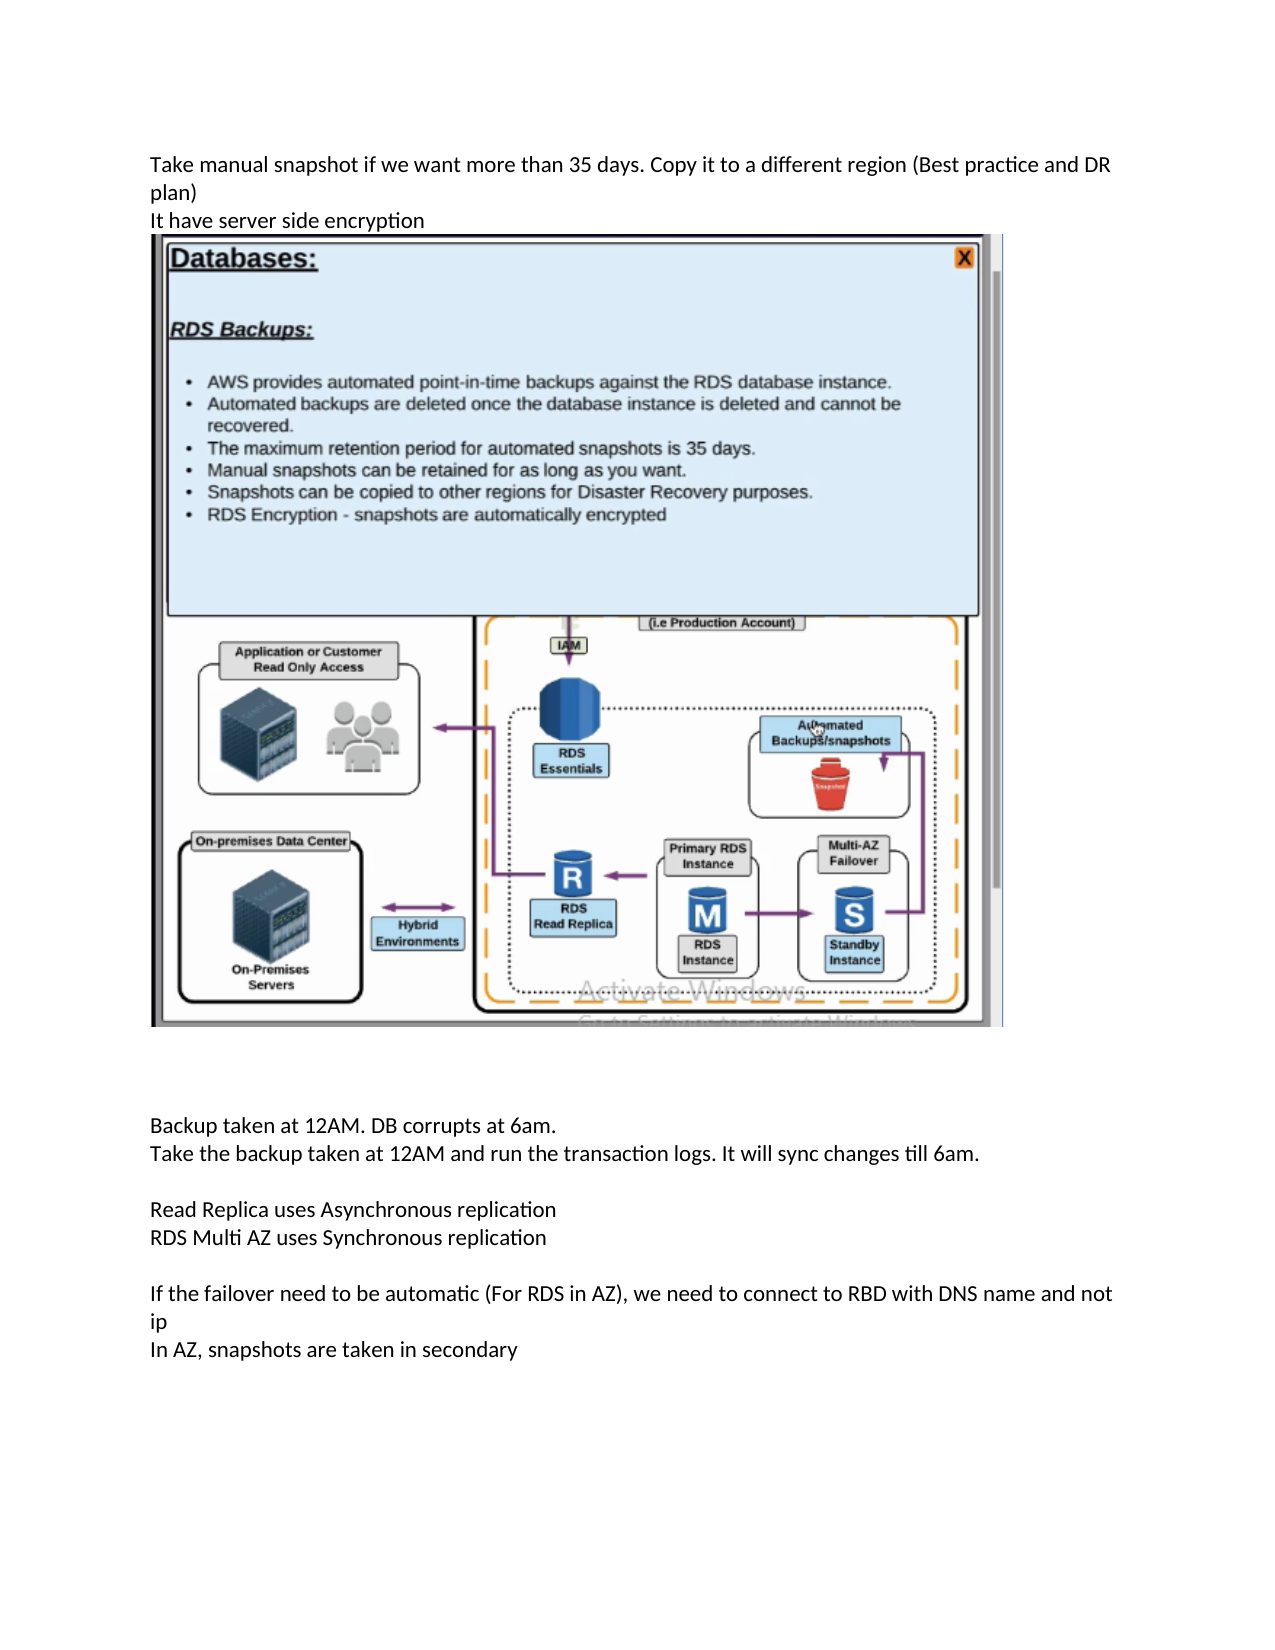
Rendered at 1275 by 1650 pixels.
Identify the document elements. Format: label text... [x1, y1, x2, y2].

text RDS Multi AZ uses Synchronous replication [150, 1223, 1125, 1251]
picture [150, 234, 1004, 1027]
text It have server side encryption [150, 206, 1125, 234]
text Read Replica uses Asynchronous replication [150, 1195, 1125, 1223]
text Backup taken at 12AM. DB corrupts at 6am. [150, 1111, 1125, 1139]
text Take manual snapshot if we want more than 35 days. Copy it to a different region (Best practice and DR plan) [150, 150, 1125, 206]
text If the failover need to be automatic (For RDS in AZ), we need to connect to RBD with DNS name and not ip [150, 1279, 1125, 1335]
text Take the backup taken at 12AM and run the transaction logs. It will sync changes till 6am. [150, 1139, 1125, 1167]
text In AZ, snapshots are taken in secondary [150, 1335, 1125, 1363]
